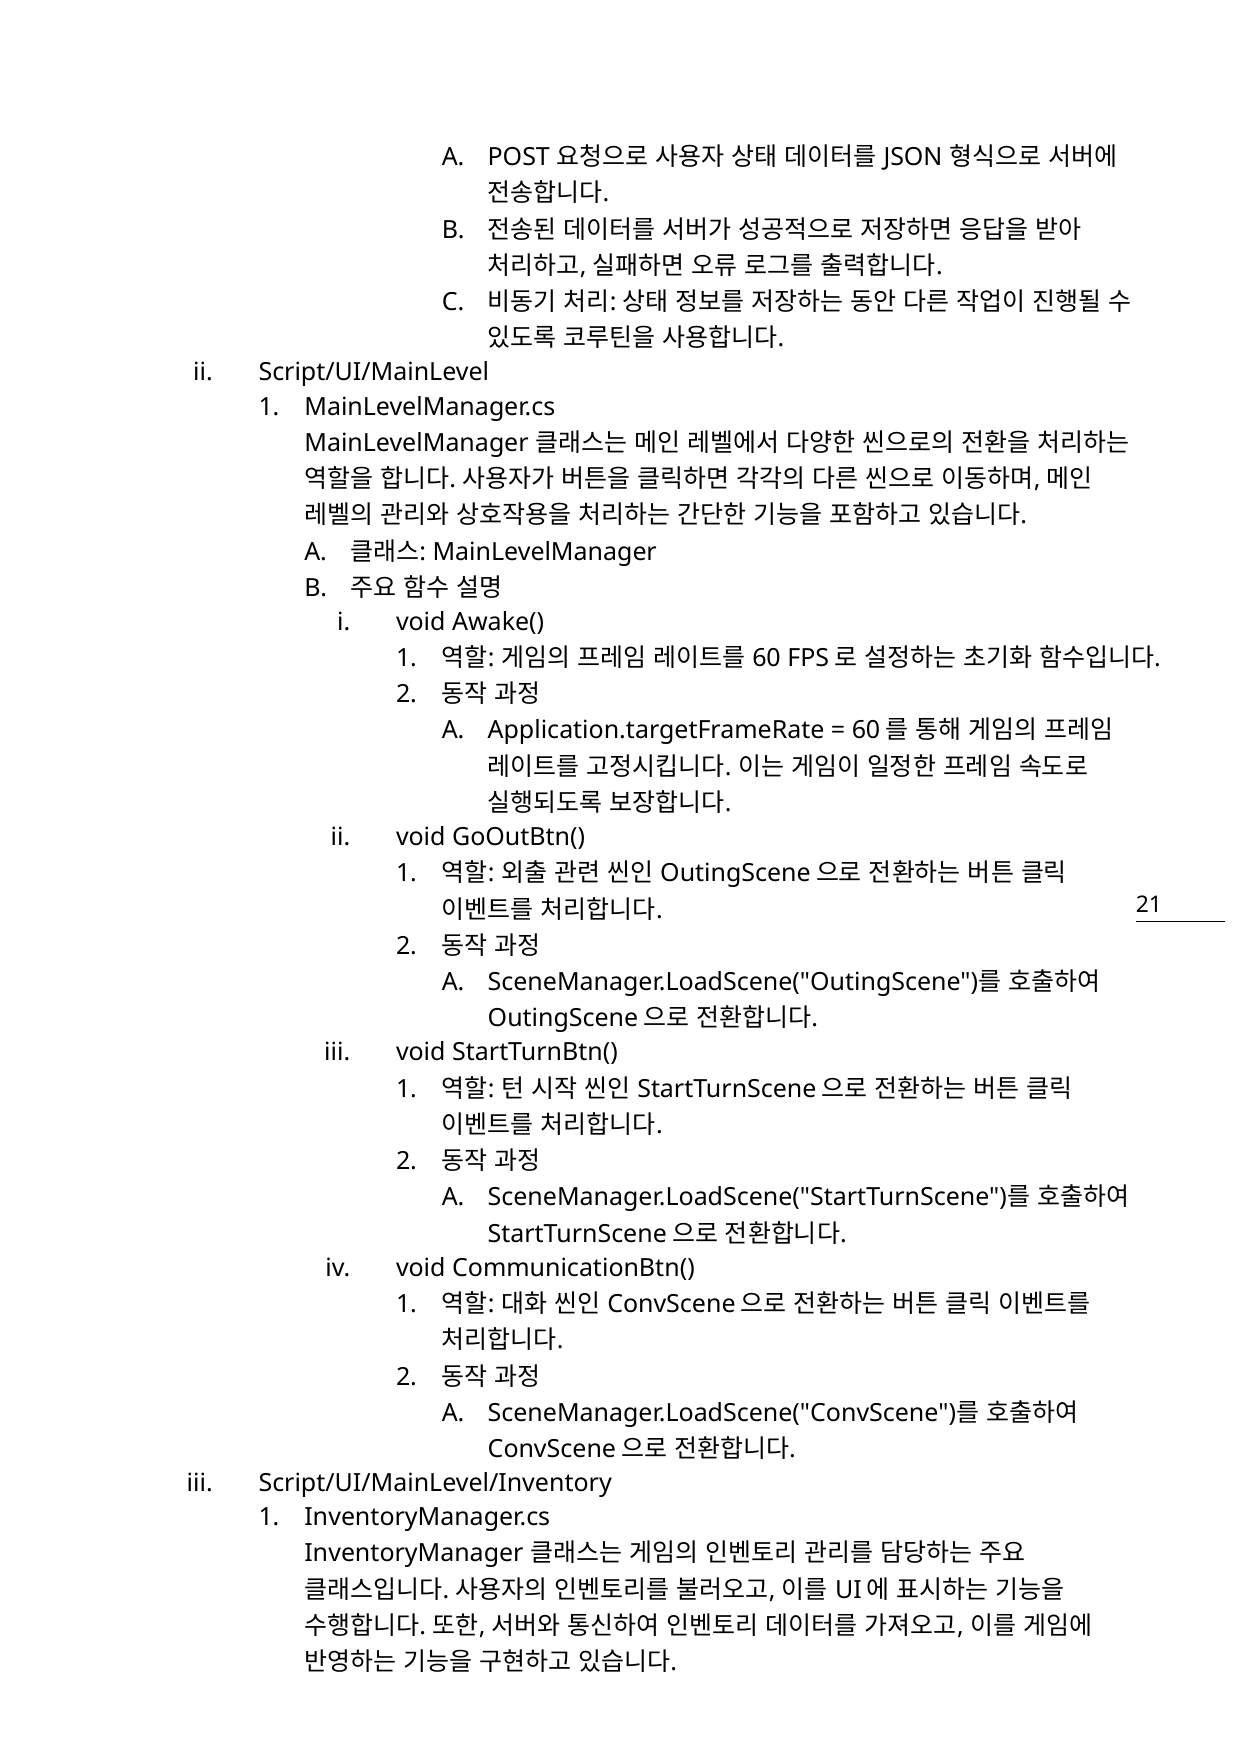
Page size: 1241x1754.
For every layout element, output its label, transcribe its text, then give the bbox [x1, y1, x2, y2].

list POST 요청으로 사용자 상태 데이터를 JSON 형식으로 서버에 전송합니다. [442, 137, 1165, 209]
list Script/UI/MainLevel/Inventory [212, 1465, 1165, 1499]
list 동작 과정 [396, 1141, 1165, 1177]
list MainLevelManager.cs MainLevelManager 클래스는 메인 레벨에서 다양한 씬으로의 전환을 처리하는 역할을 합니다. 사용자가 버튼을 클릭하면 각각의 다른 씬으로 이동하며, 메인 레벨의 관리와 상호작용을 처리하는 간단한 기능을 포함하고 있습니다. [258, 388, 1165, 531]
list 역할: 턴 시작 씬인 StartTurnScene으로 전환하는 버튼 클릭 이벤트를 처리합니다. [396, 1068, 1165, 1141]
list SceneManager.LoadScene("StartTurnScene")를 호출하여 StartTurnScene으로 전환합니다. [442, 1177, 1165, 1249]
list 클래스: MainLevelManager [304, 531, 1165, 567]
list 역할: 외출 관련 씬인 OutingScene으로 전환하는 버튼 클릭 이벤트를 처리합니다. [396, 853, 1165, 925]
list SceneManager.LoadScene("OutingScene")를 호출하여 OutingScene으로 전환합니다. [442, 962, 1165, 1034]
list 주요 함수 설명 [304, 567, 1165, 603]
list 동작 과정 [396, 674, 1165, 710]
list SceneManager.LoadScene("ConvScene")를 호출하여 ConvScene으로 전환합니다. [442, 1392, 1165, 1465]
list 역할: 대화 씬인 ConvScene으로 전환하는 버튼 클릭 이벤트를 처리합니다. [396, 1283, 1165, 1356]
list 전송된 데이터를 서버가 성공적으로 저장하면 응답을 받아 처리하고, 실패하면 오류 로그를 출력합니다. [442, 209, 1165, 282]
list 역할: 게임의 프레임 레이트를 60 FPS로 설정하는 초기화 함수입니다. [396, 637, 1165, 674]
list void CommunicationBtn() [350, 1249, 1165, 1283]
list void Awake() [350, 603, 1165, 637]
list 동작 과정 [396, 1356, 1165, 1392]
list void StartTurnBtn() [350, 1034, 1165, 1068]
list void GoOutBtn() [350, 819, 1165, 853]
list Script/UI/MainLevel [212, 354, 1165, 388]
list Application.targetFrameRate = 60를 통해 게임의 프레임 레이트를 고정시킵니다. 이는 게임이 일정한 프레임 속도로 실행되도록 보장합니다. [442, 710, 1165, 819]
list 동작 과정 [396, 925, 1165, 962]
list InventoryManager.cs InventoryManager 클래스는 게임의 인벤토리 관리를 담당하는 주요 클래스입니다. 사용자의 인벤토리를 불러오고, 이를 UI에 표시하는 기능을 수행합니다. 또한, 서버와 통신하여 인벤토리 데이터를 가져오고, 이를 게임에 반영하는 기능을 구현하고 있습니다. [258, 1499, 1165, 1678]
list 비동기 처리: 상태 정보를 저장하는 동안 다른 작업이 진행될 수 있도록 코루틴을 사용합니다. [442, 282, 1165, 354]
